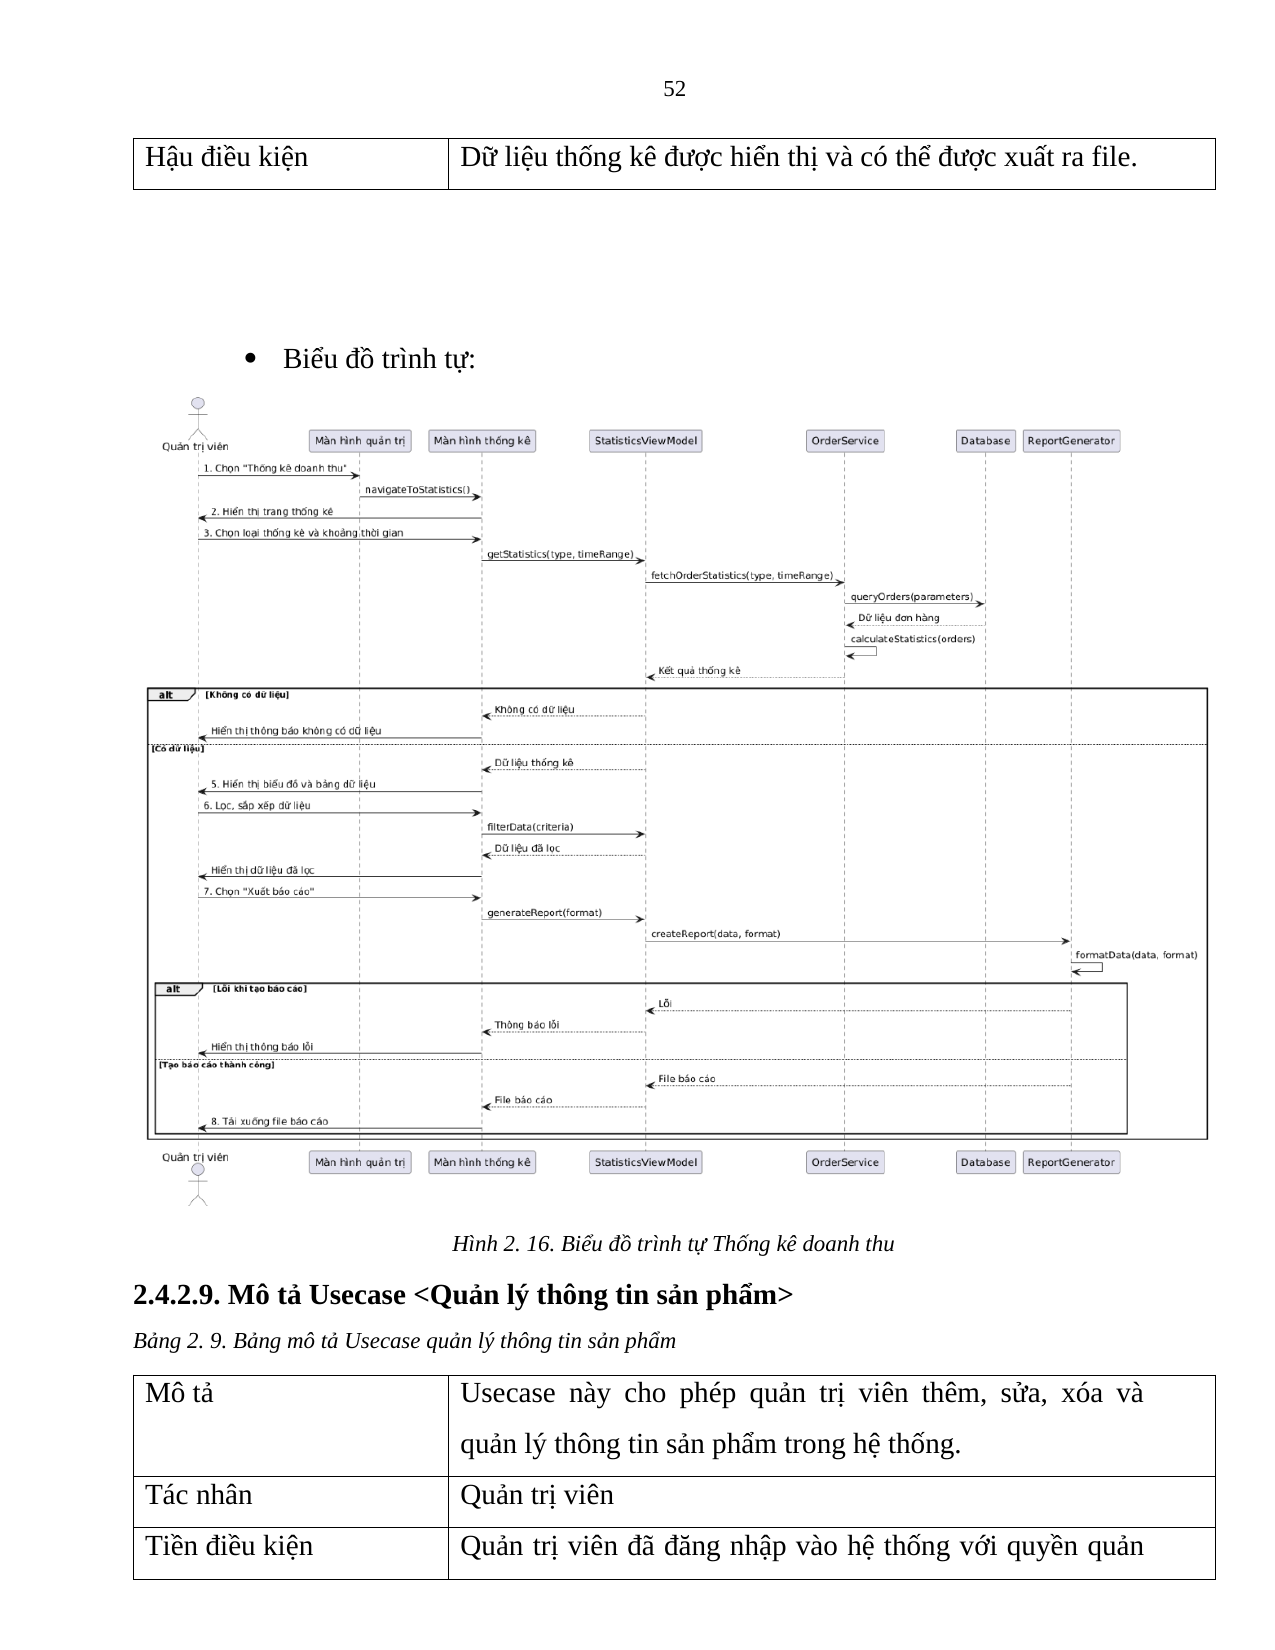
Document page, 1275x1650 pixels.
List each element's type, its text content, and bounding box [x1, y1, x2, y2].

table_cell Dữ liệu thống kê được hiển thị và có thể được xuất ra file. [449, 139, 1215, 189]
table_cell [449, 1528, 1215, 1578]
table_header Usecase này cho phép quản trị viên thêm, sửa, xóa và quản lý thông tin sản phẩm trong hệ thống. [449, 1376, 1215, 1476]
text 2.4.2.9. Mô tả Usecase <Quản lý thông tin sản phẩm> [133, 1277, 1216, 1311]
picture [132, 391, 1216, 1213]
table_cell Hậu điều kiện [134, 139, 448, 189]
table_cell Quản trị viên [449, 1477, 1215, 1527]
list Biểu đồ trình tự: [245, 341, 1157, 374]
table_cell Tiền điều kiện [134, 1528, 448, 1578]
text Bảng 2. 9. Bảng mô tả Usecase quản lý thông tin sản phẩm [133, 1327, 1216, 1354]
text Hình 2. 16. Biểu đồ trình tự Thống kê doanh thu [133, 1230, 1216, 1256]
table_cell Tác nhân [134, 1477, 448, 1527]
table_header Mô tả [134, 1376, 448, 1476]
